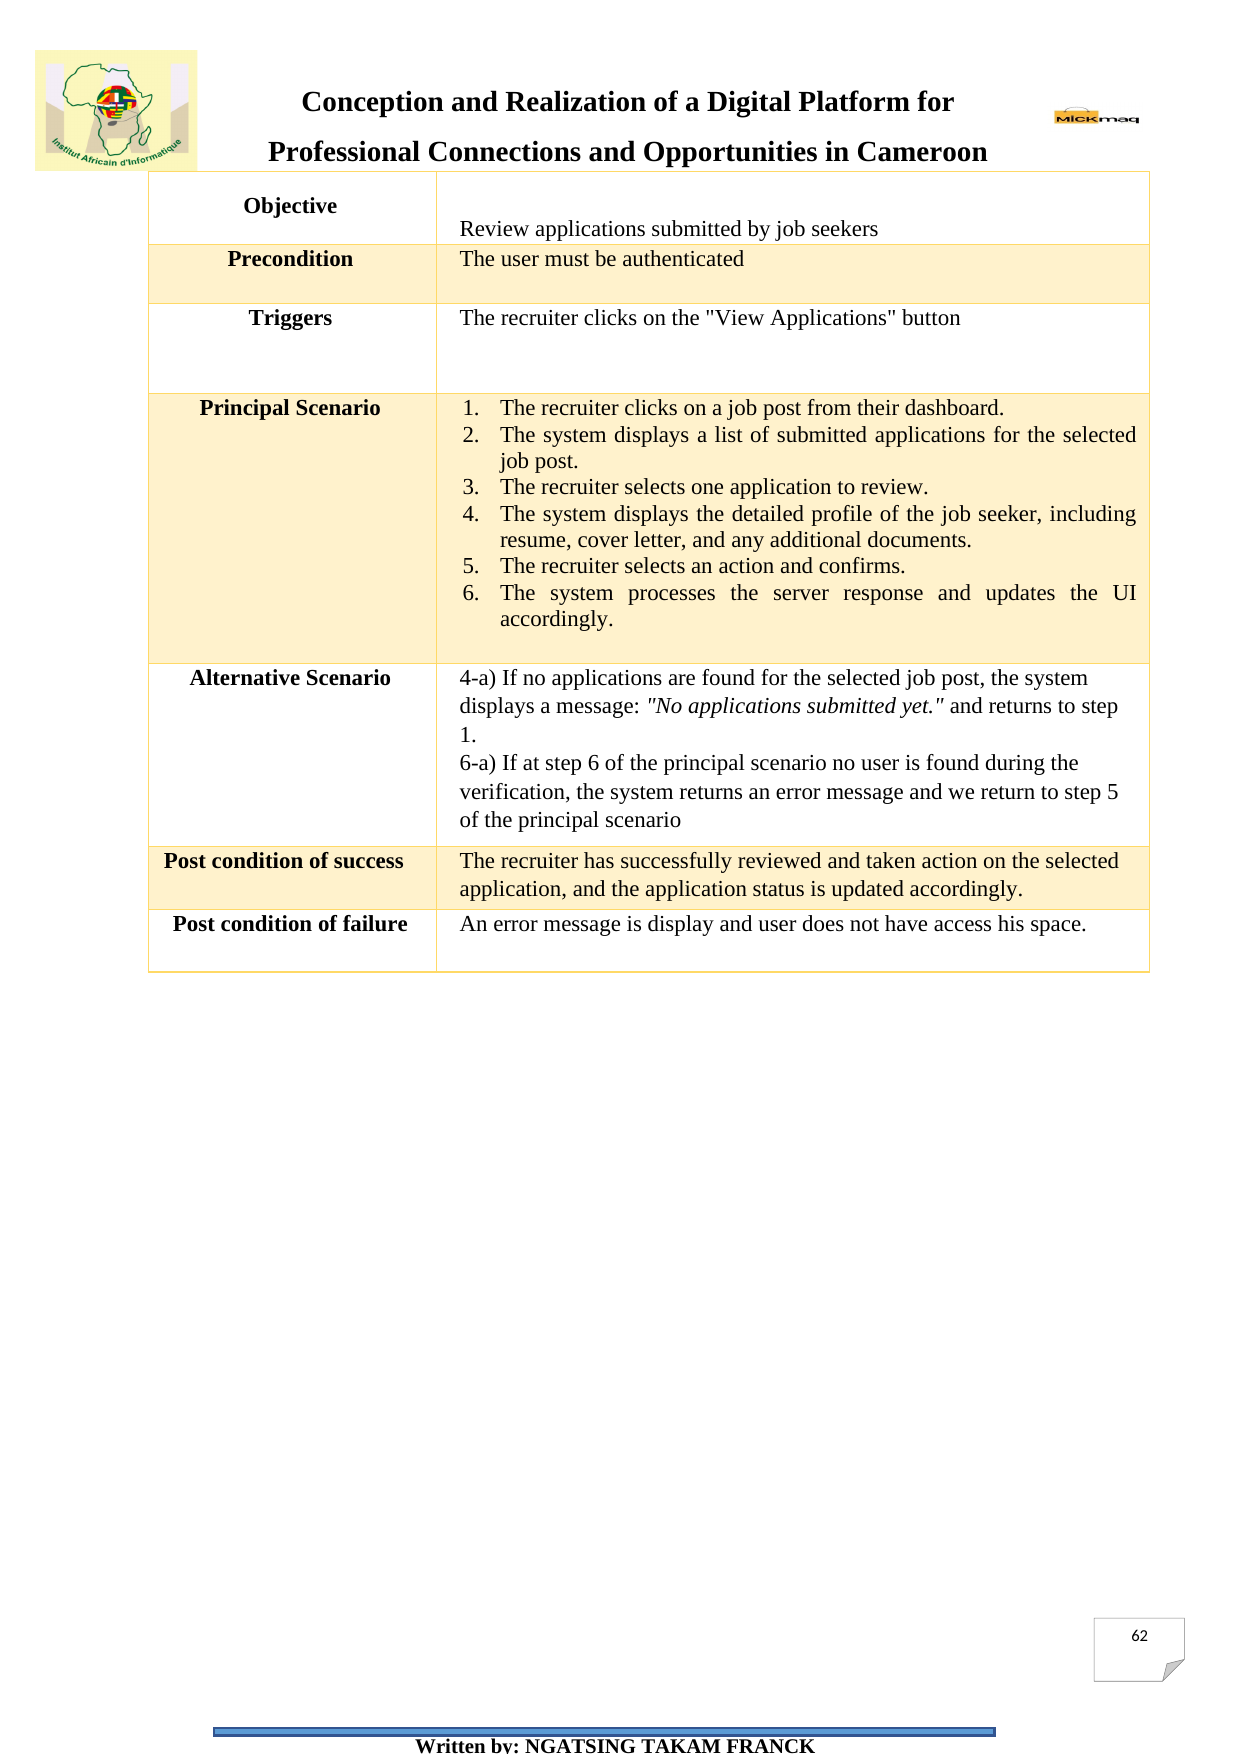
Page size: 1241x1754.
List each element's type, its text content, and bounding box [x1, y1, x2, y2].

table_cell Post condition of failure [149, 910, 436, 971]
table_cell The user must be authenticated [437, 245, 1149, 303]
picture [1047, 102, 1143, 132]
picture [35, 50, 198, 171]
table_cell Review applications submitted by job seekers [437, 172, 1149, 244]
table_cell Post condition of success [149, 847, 436, 909]
table_cell 4-a) If no applications are found for the selected job post, the system displays a message: "No applications submitted yet." and returns to step 1. 6-a) If at step 6 of the principal scenario no user is found during the verification, the system returns an error message and we return to step 5 of the principal scenario [437, 664, 1149, 846]
table_cell Alternative Scenario [149, 664, 436, 846]
table_cell The recruiter has successfully reviewed and taken action on the selected application, and the application status is updated accordingly. [437, 847, 1149, 909]
table_cell Precondition [149, 245, 436, 303]
table_cell An error message is display and user does not have access his space. [437, 910, 1149, 971]
table_cell The recruiter clicks on a job post from their dashboard. The system displays a list of submitted applications for the selected job post. The recruiter selects one application to review. The system displays the detailed profile of the job seeker, including resume, cover letter, and any additional documents. The recruiter selects an action and confirms. The system processes the server response and updates the UI accordingly. [437, 394, 1149, 663]
table_cell Principal Scenario [149, 394, 436, 663]
table_cell Objective [149, 172, 436, 244]
table_cell The recruiter clicks on the "View Applications" button [437, 304, 1149, 393]
table_cell Triggers [149, 304, 436, 393]
